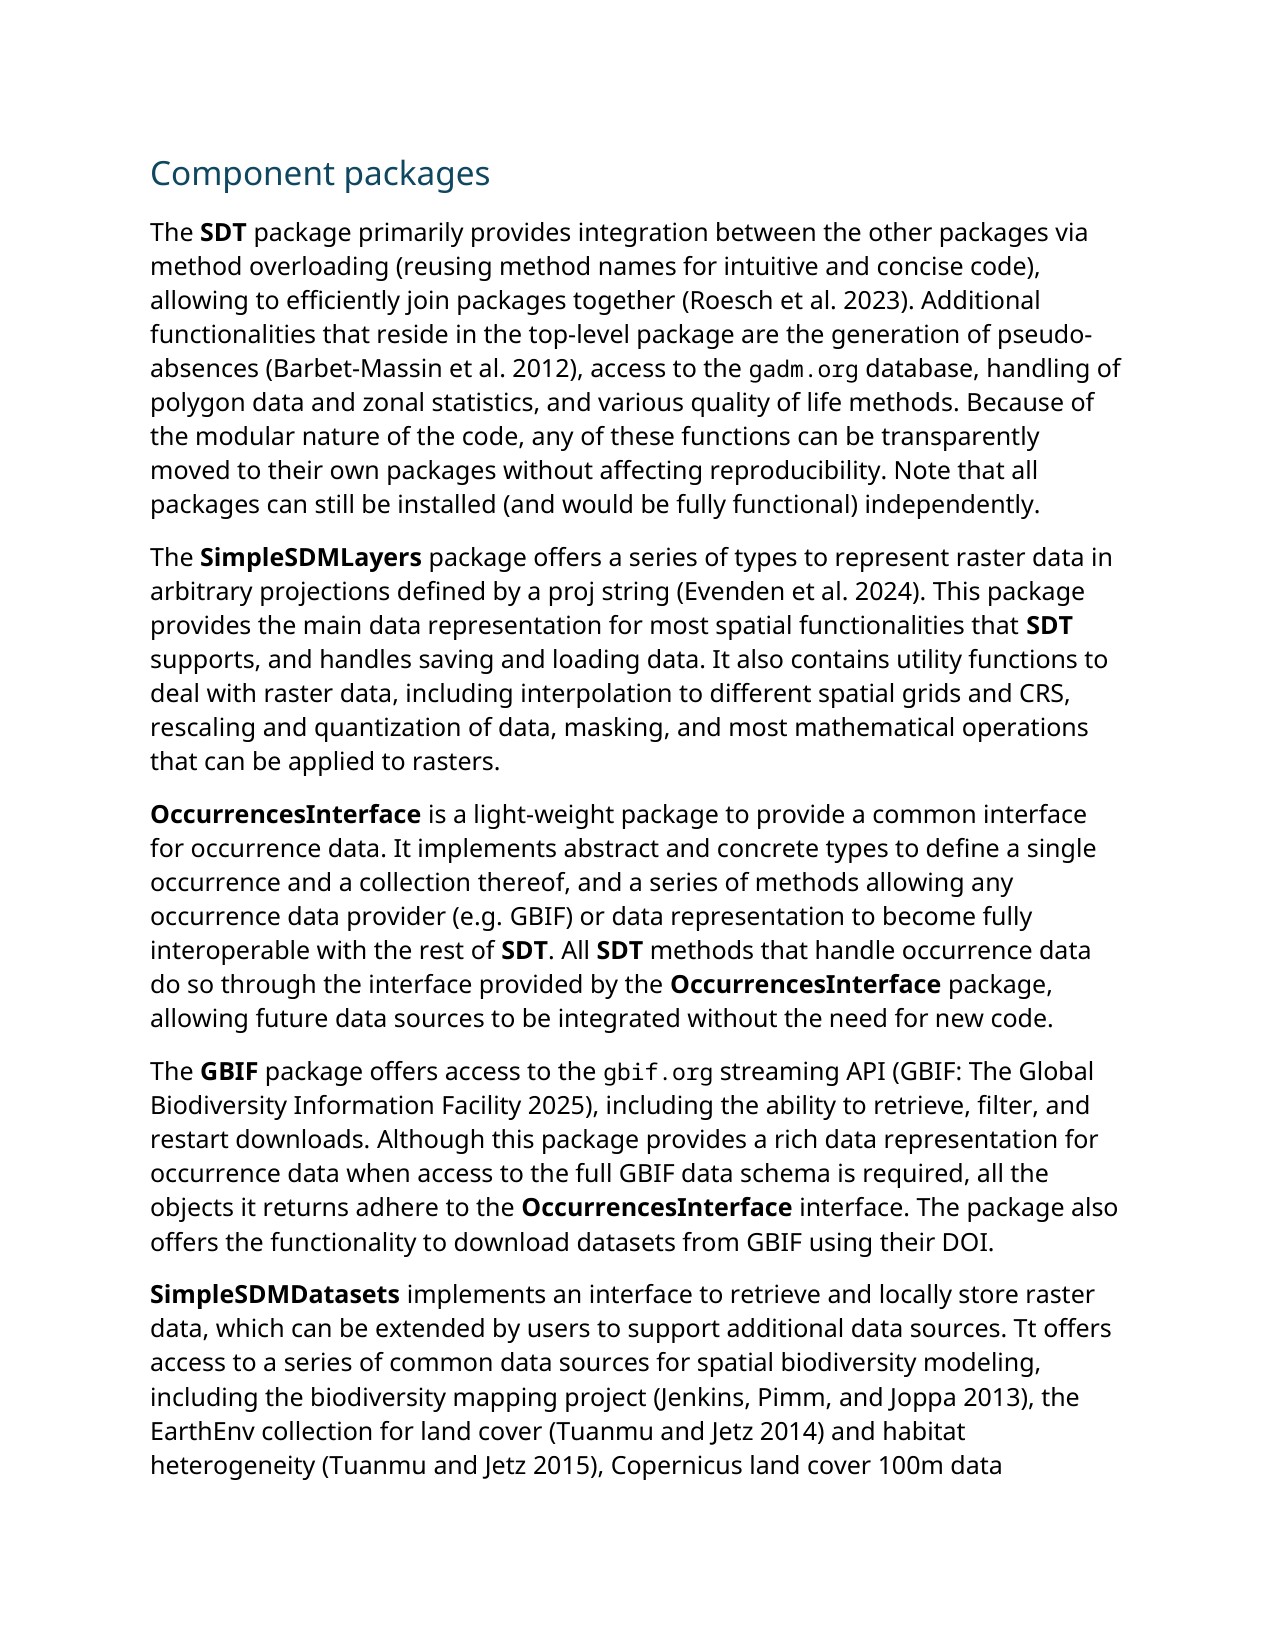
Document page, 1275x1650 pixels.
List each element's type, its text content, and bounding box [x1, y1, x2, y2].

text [150, 1277, 1125, 1481]
text The GBIF package offers access to the gbif.org streaming API (GBIF: The Global Biodiversity Information Facility 2025), including the ability to retrieve, filter, and restart downloads. Although this package provides a rich data representation for occurrence data when access to the full GBIF data schema is required, all the objects it returns adhere to the OccurrencesInterface interface. The package also offers the functionality to download datasets from GBIF using their DOI. [150, 1054, 1125, 1258]
text OccurrencesInterface is a light-weight package to provide a common interface for occurrence data. It implements abstract and concrete types to define a single occurrence and a collection thereof, and a series of methods allowing any occurrence data provider (e.g. GBIF) or data representation to become fully interoperable with the rest of SDT. All SDT methods that handle occurrence data do so through the interface provided by the OccurrencesInterface package, allowing future data sources to be integrated without the need for new code. [150, 797, 1125, 1035]
subtitle Component packages [150, 150, 1125, 195]
text The SDT package primarily provides integration between the other packages via method overloading (reusing method names for intuitive and concise code), allowing to efficiently join packages together (Roesch et al. 2023). Additional functionalities that reside in the top-level package are the generation of pseudo-absences (Barbet-Massin et al. 2012), access to the gadm.org database, handling of polygon data and zonal statistics, and various quality of life methods. Because of the modular nature of the code, any of these functions can be transparently moved to their own packages without affecting reproducibility. Note that all packages can still be installed (and would be fully functional) independently. [150, 214, 1125, 521]
text The SimpleSDMLayers package offers a series of types to represent raster data in arbitrary projections defined by a proj string (Evenden et al. 2024). This package provides the main data representation for most spatial functionalities that SDT supports, and handles saving and loading data. It also contains utility functions to deal with raster data, including interpolation to different spatial grids and CRS, rescaling and quantization of data, masking, and most mathematical operations that can be applied to rasters. [150, 539, 1125, 778]
